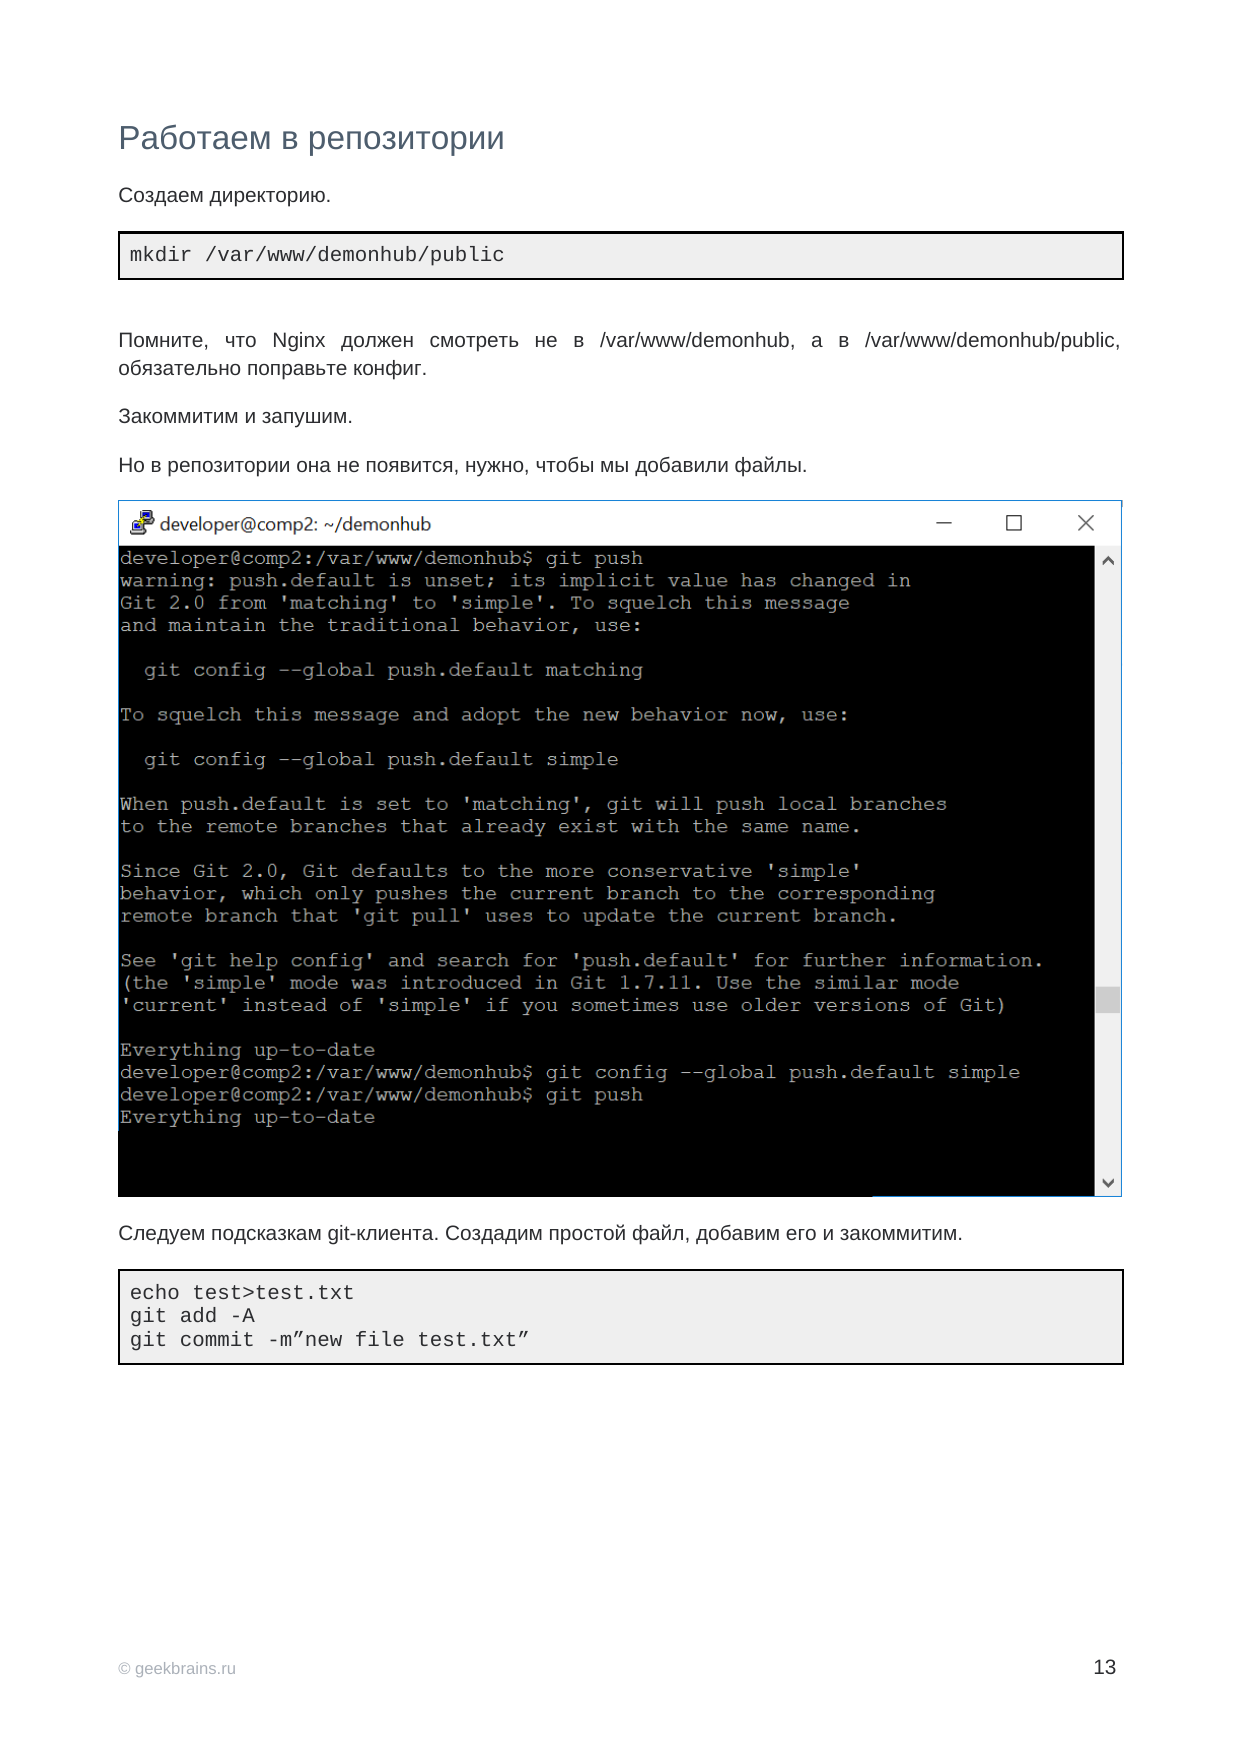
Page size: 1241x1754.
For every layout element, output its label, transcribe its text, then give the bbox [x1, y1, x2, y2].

table_header mkdir /var/www/demonhub/public [120, 234, 1122, 278]
text Закоммитим и запушим. [118, 404, 1122, 428]
table_header echo test>test.txt git add -A git commit -m”new file test.txt” [120, 1271, 1122, 1363]
text Создаем директорию. [118, 183, 1122, 207]
text Помните, что Nginx должен смотреть не в /var/www/demonhub, а в /var/www/demonhub/public, обязательно поправьте конфиг. [118, 301, 1122, 380]
text Но в репозитории она не появится, нужно, чтобы мы добавили файлы. [118, 452, 1122, 476]
subtitle Работаем в репозитории [118, 118, 1122, 156]
picture [118, 500, 1123, 1197]
text Следуем подсказкам git-клиента. Создадим простой файл, добавим его и закоммитим. [118, 1221, 1122, 1245]
